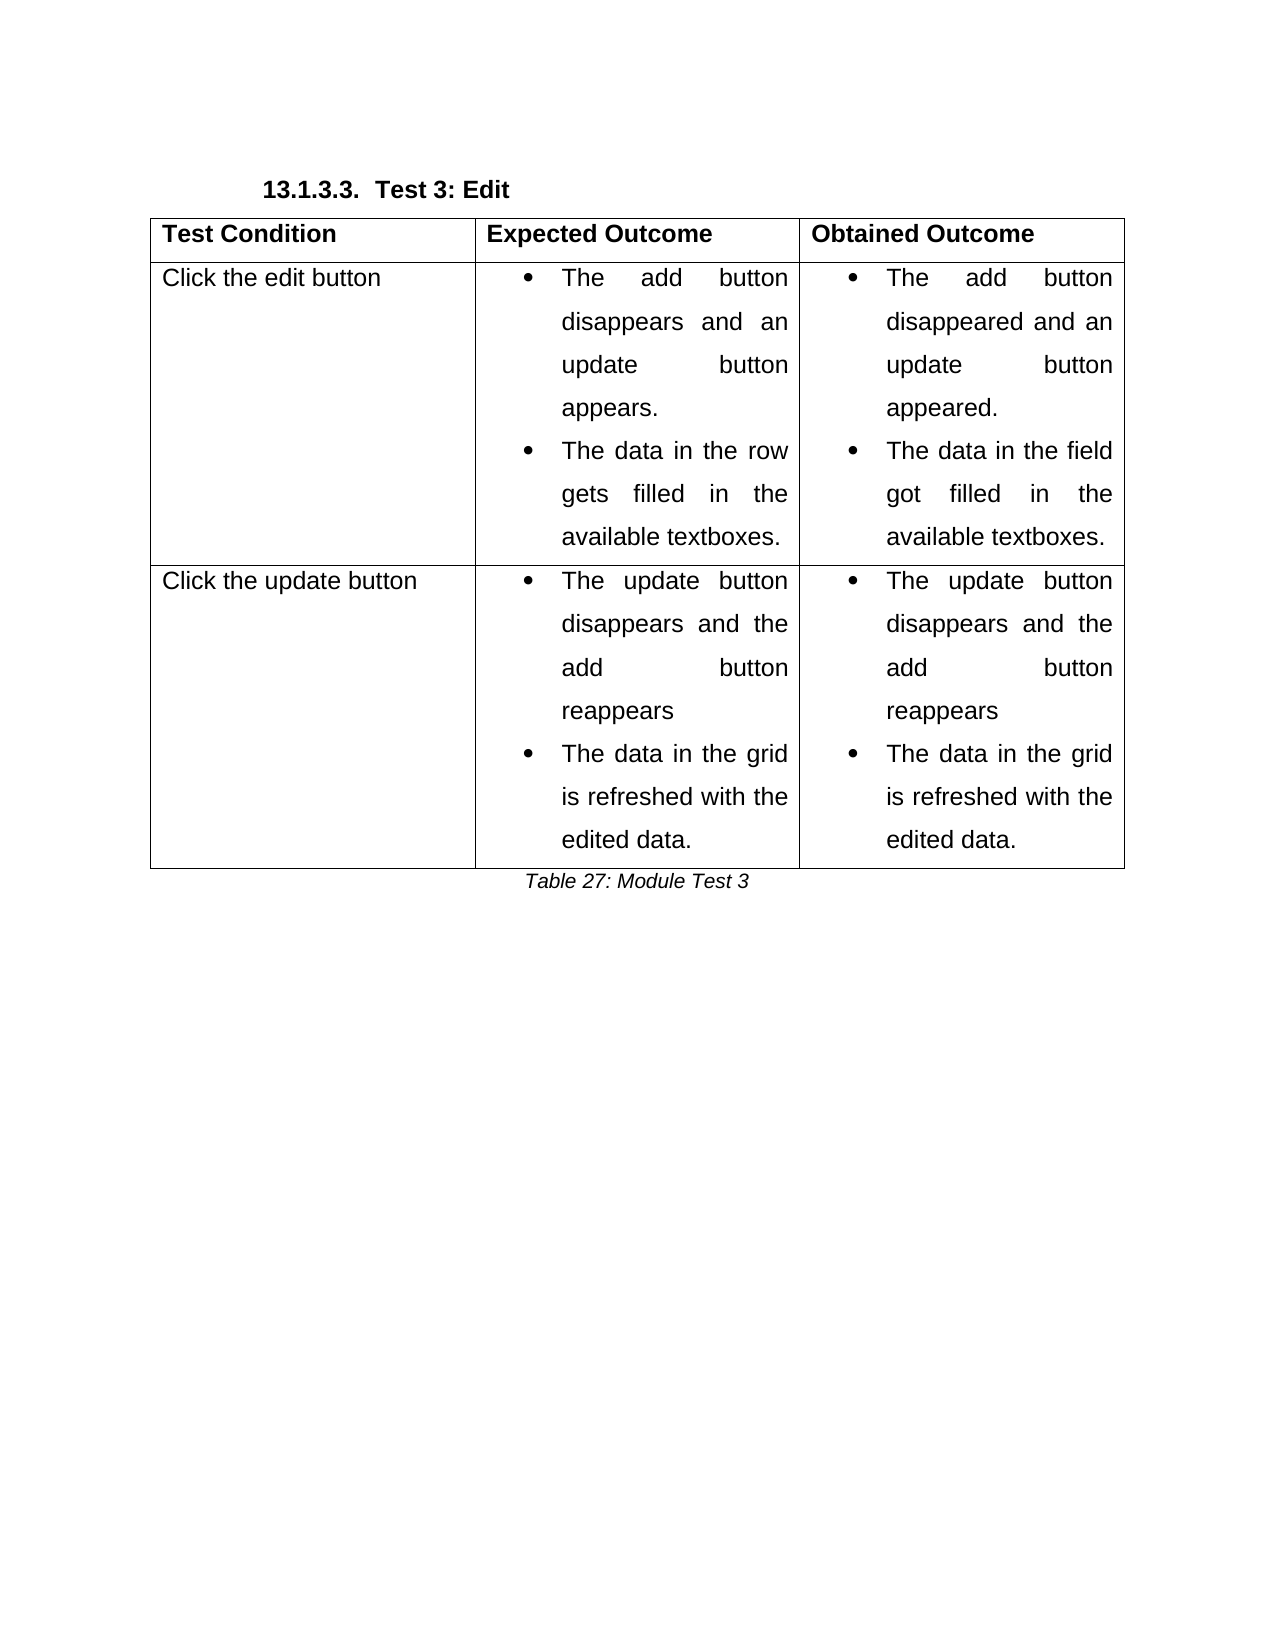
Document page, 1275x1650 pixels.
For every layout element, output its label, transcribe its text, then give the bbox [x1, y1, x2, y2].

subtitle Test 3: Edit [262, 175, 1125, 204]
table_cell The add button disappears and an update button appears. The data in the row gets filled in the available textboxes. [476, 263, 799, 565]
table_cell The update button disappears and the add button reappears The data in the grid is refreshed with the edited data. [800, 566, 1124, 868]
table_header Expected Outcome [476, 219, 799, 262]
table_cell Click the update button [151, 566, 475, 868]
text Table : Module Test 3 [150, 869, 1125, 893]
table_header Obtained Outcome [800, 219, 1124, 262]
table_cell The update button disappears and the add button reappears The data in the grid is refreshed with the edited data. [476, 566, 799, 868]
table_cell The add button disappeared and an update button appeared. The data in the field got filled in the available textboxes. [800, 263, 1124, 565]
table_header Test Condition [151, 219, 475, 262]
table_cell Click the edit button [151, 263, 475, 565]
